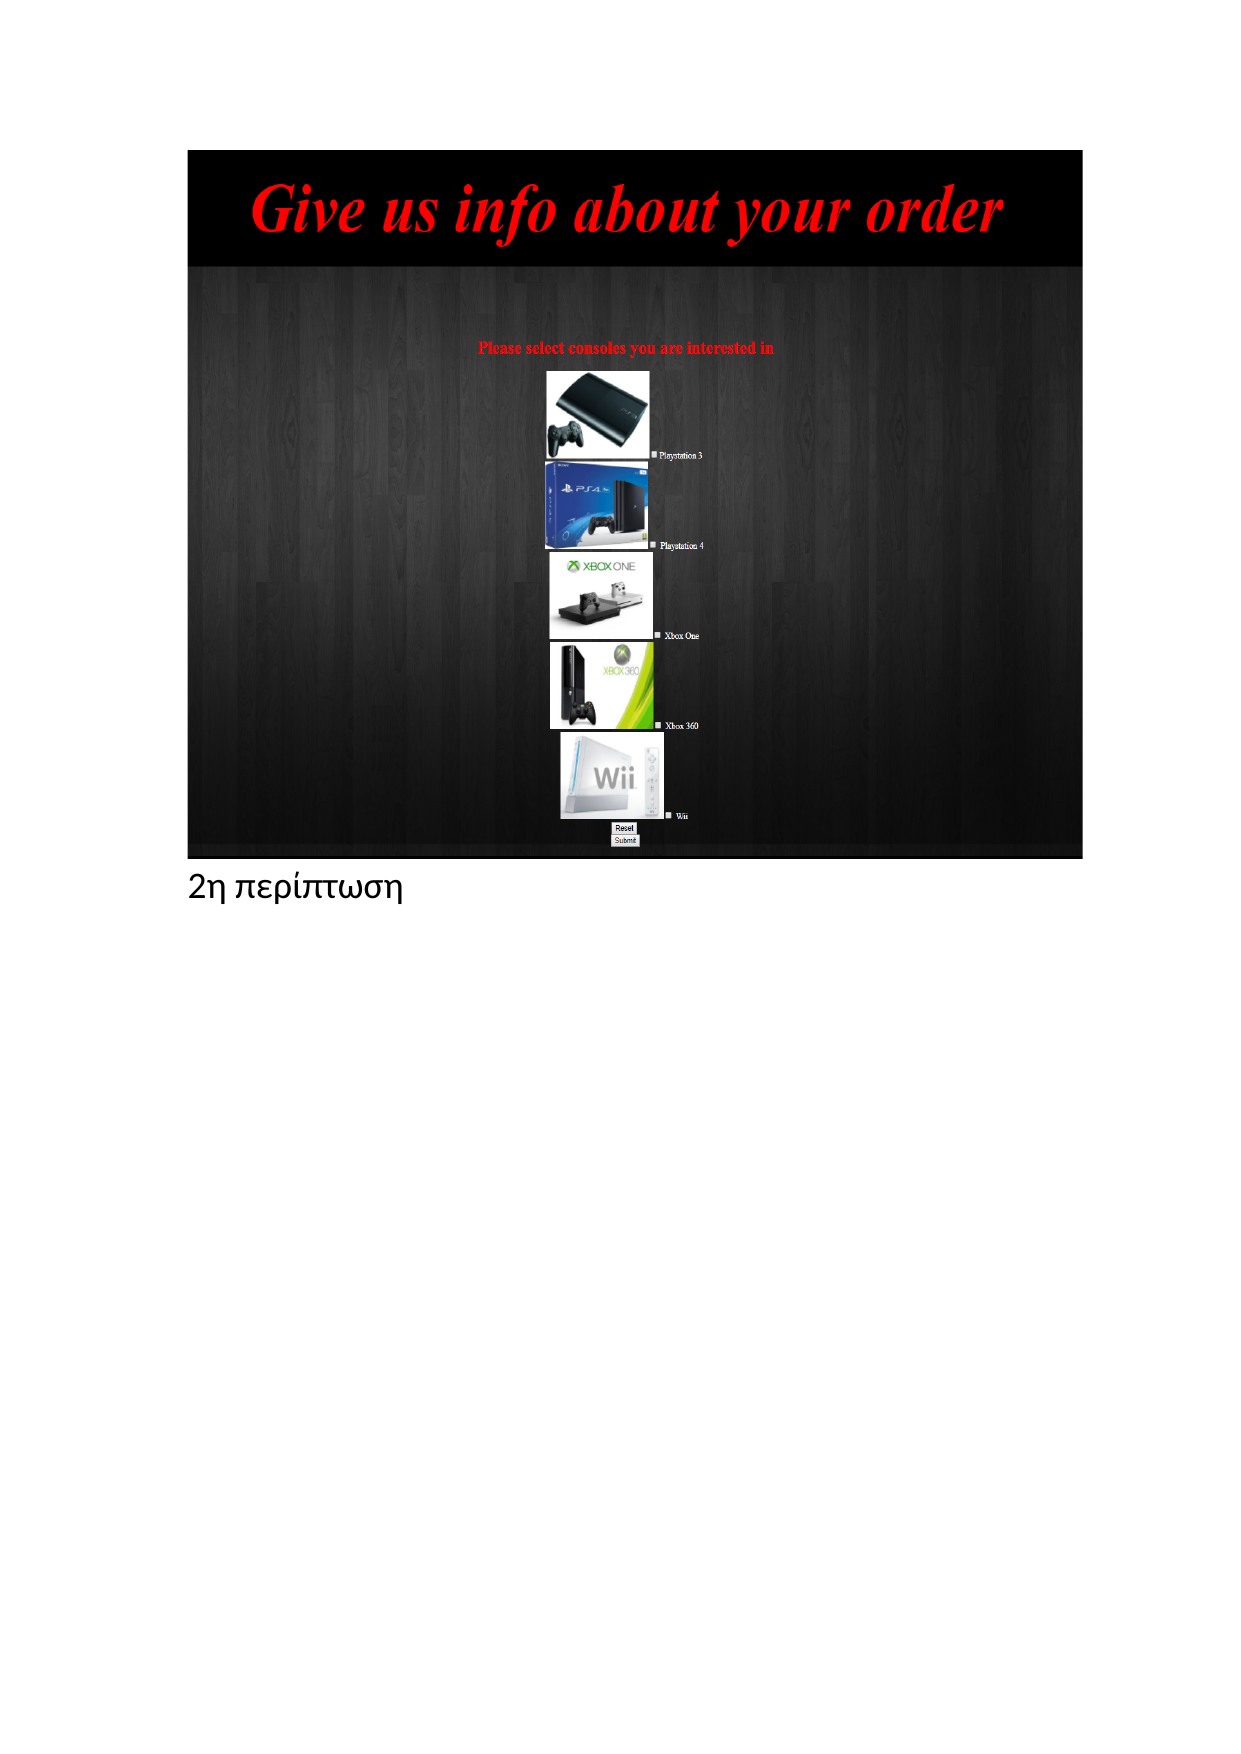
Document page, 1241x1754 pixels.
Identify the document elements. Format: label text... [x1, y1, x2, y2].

picture [187, 150, 1083, 859]
